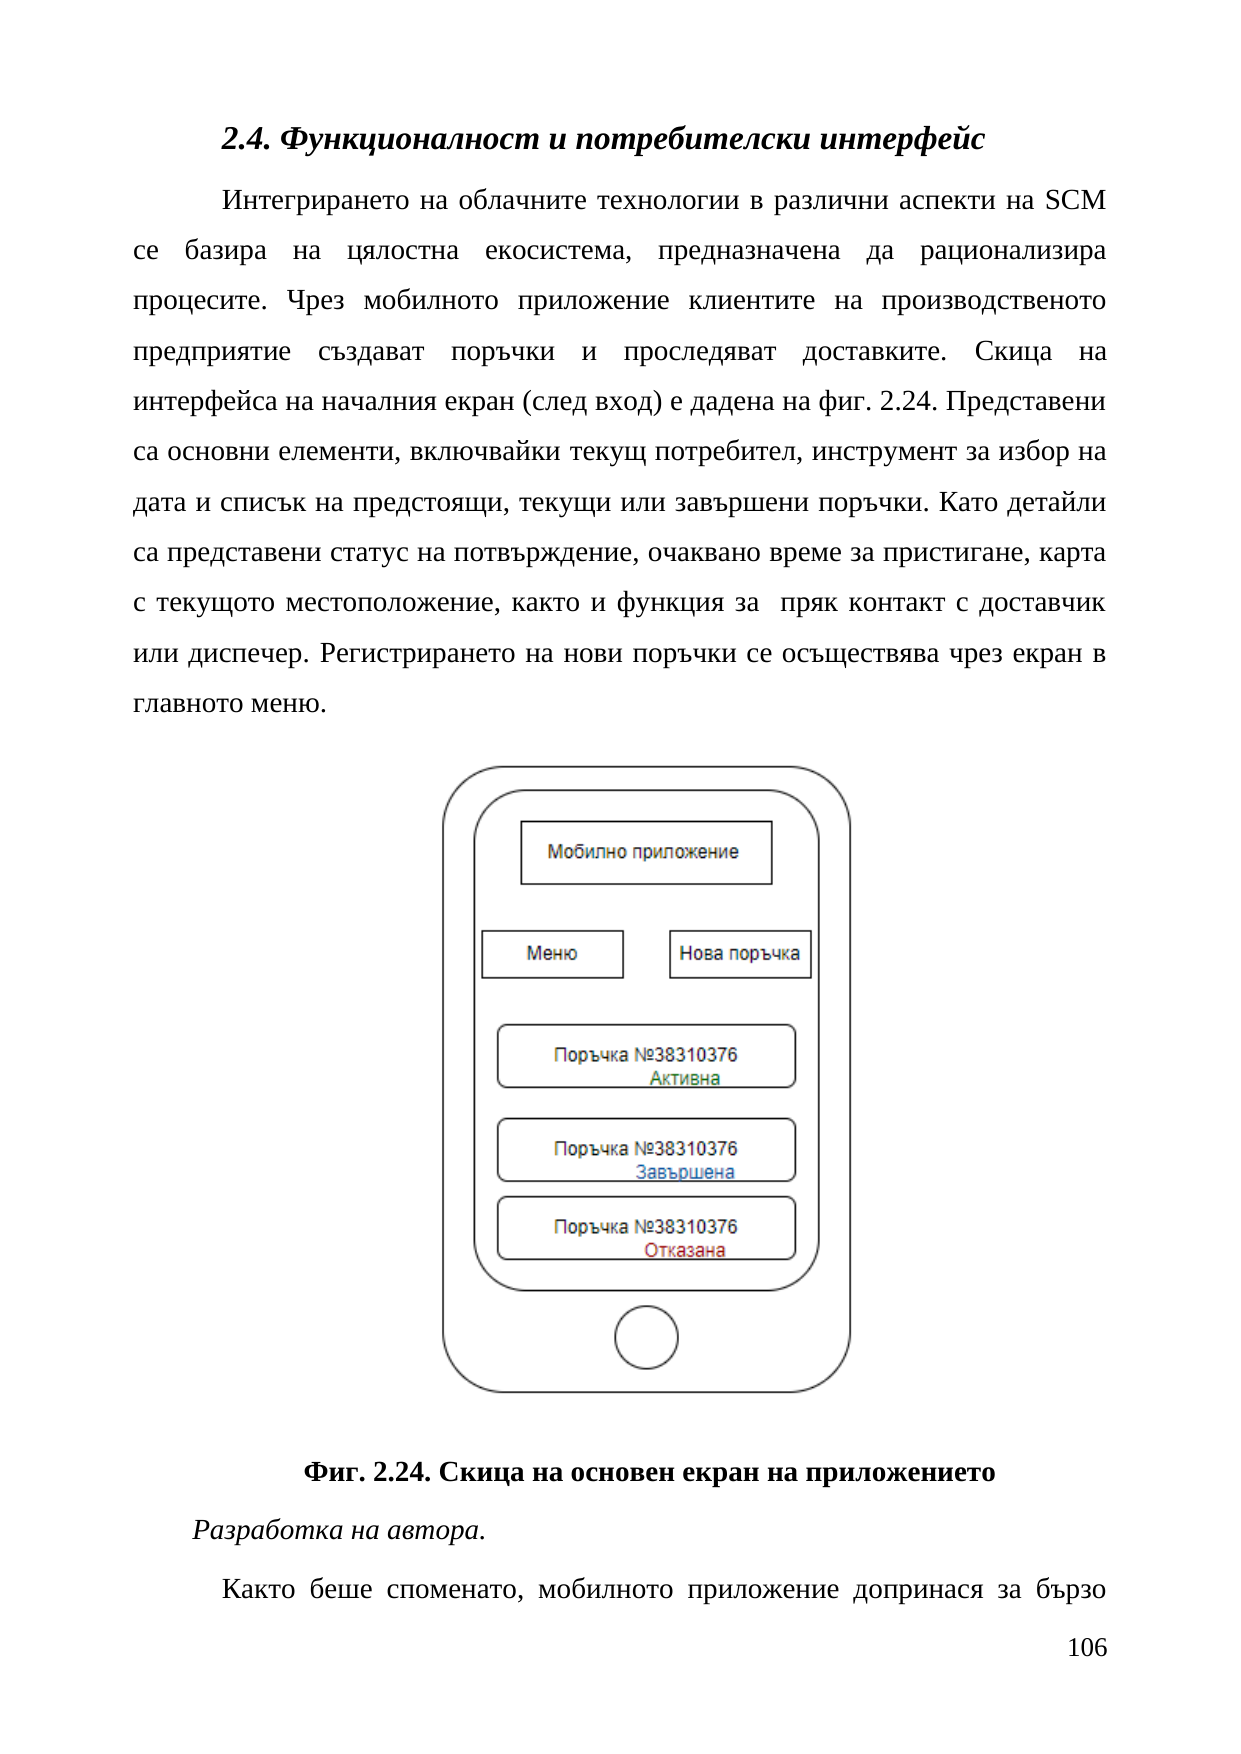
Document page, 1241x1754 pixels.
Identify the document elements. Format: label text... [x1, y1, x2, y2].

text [133, 1571, 1107, 1604]
picture [394, 735, 905, 1412]
title Фиг. 2.24. Скица на основен екран на приложението [133, 1454, 1107, 1487]
subtitle 2.4. Функционалност и потребителски интерфейс [133, 118, 1107, 156]
text Интегрирането на облачните технологии в различни аспекти на SCM се базира на цялостна екосистема, предназначена да рационализира процесите. Чрез мобилното приложение клиентите на производственото предприятие създават поръчки и проследяват доставките. Скица на интерфейса на началния екран (след вход) е дадена на фиг. 2.24. Представени са основни елементи, включвайки текущ потребител, инструмент за избор на дата и списък на предстоящи, текущи или завършени поръчки. Като детайли са представени статус на потвърждение, очаквано време за пристигане, карта с текущото местоположение, както и функция за пряк контакт с доставчик или диспечер. Регистрирането на нови поръчки се осъществява чрез екран в главното меню. [133, 182, 1107, 718]
title Разработка на автора. [133, 1512, 1107, 1546]
